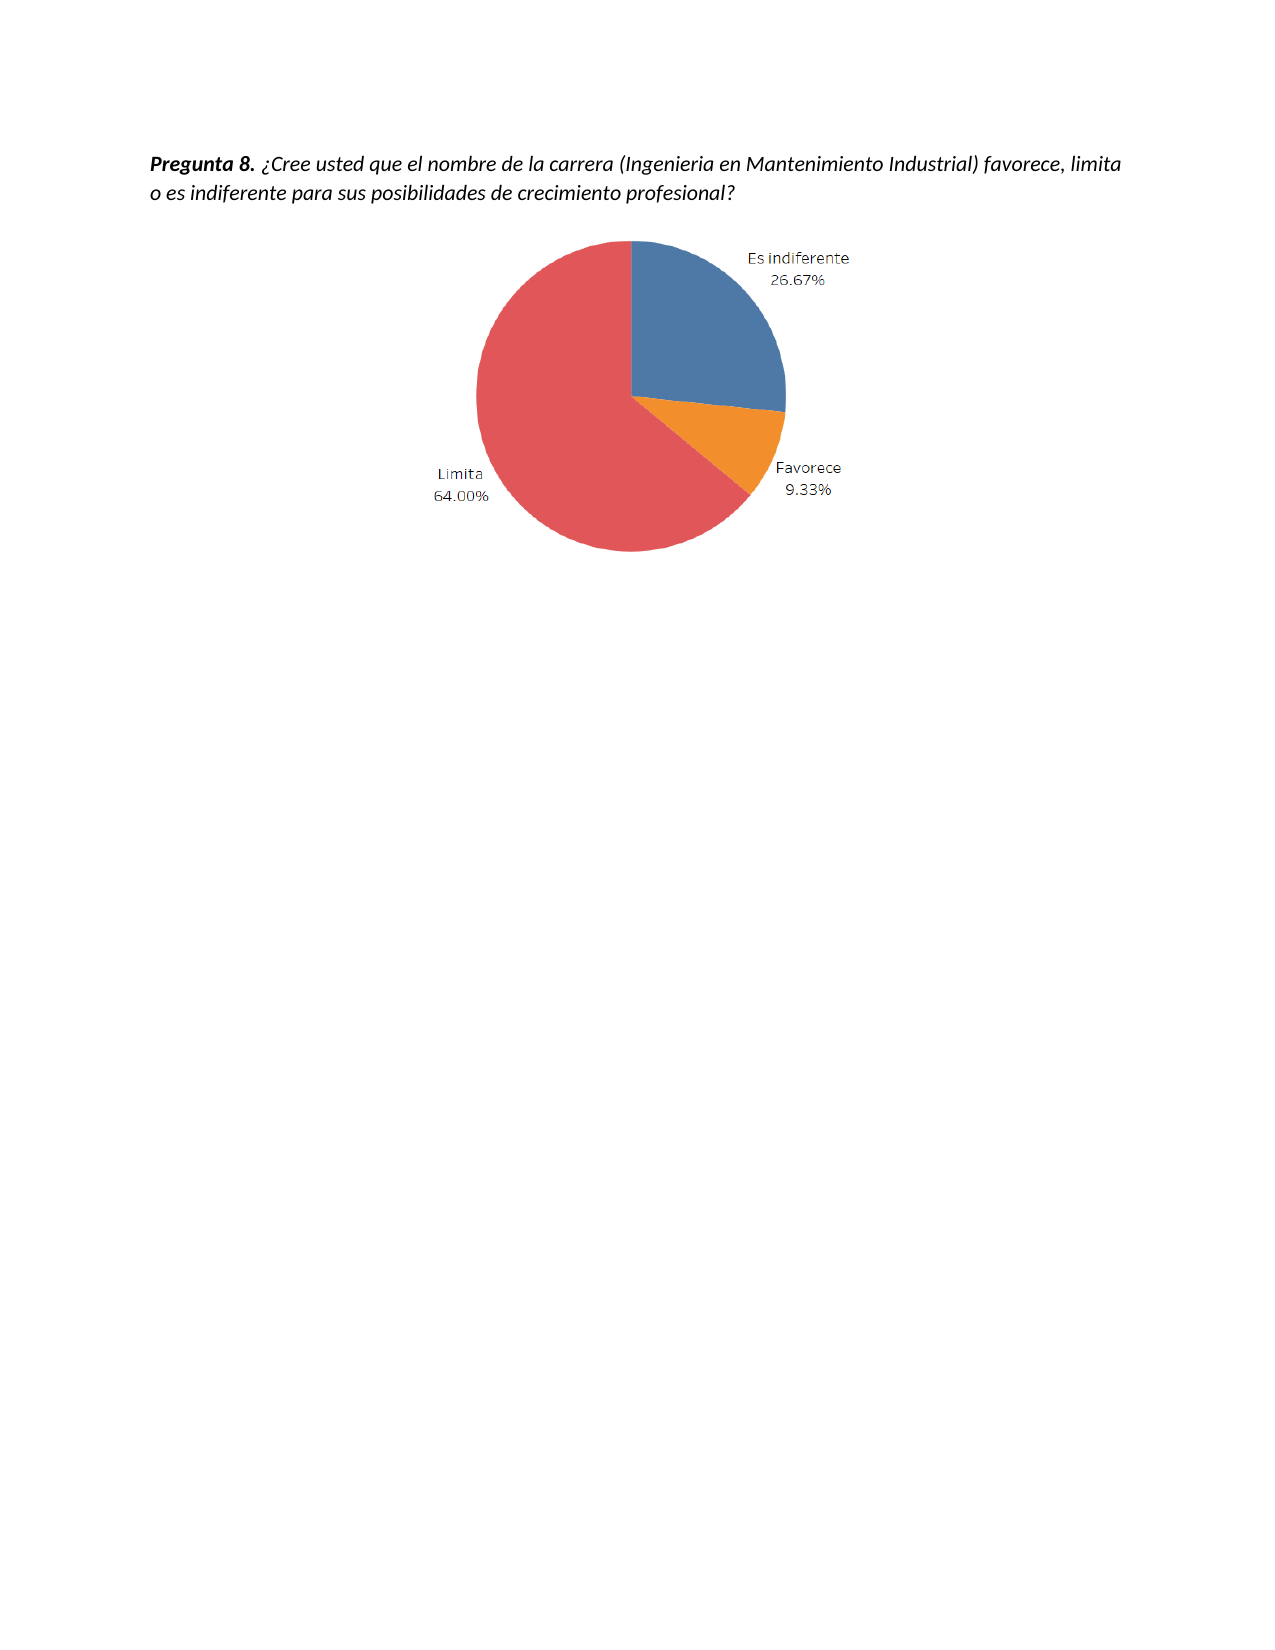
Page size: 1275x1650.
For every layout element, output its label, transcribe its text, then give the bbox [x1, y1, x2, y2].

text Pregunta 8. ¿Cree usted que el nombre de la carrera (Ingenieria en Mantenimiento Industrial) favorece, limita o es indiferente para sus posibilidades de crecimiento profesional? [150, 150, 1125, 206]
picture [400, 221, 875, 561]
